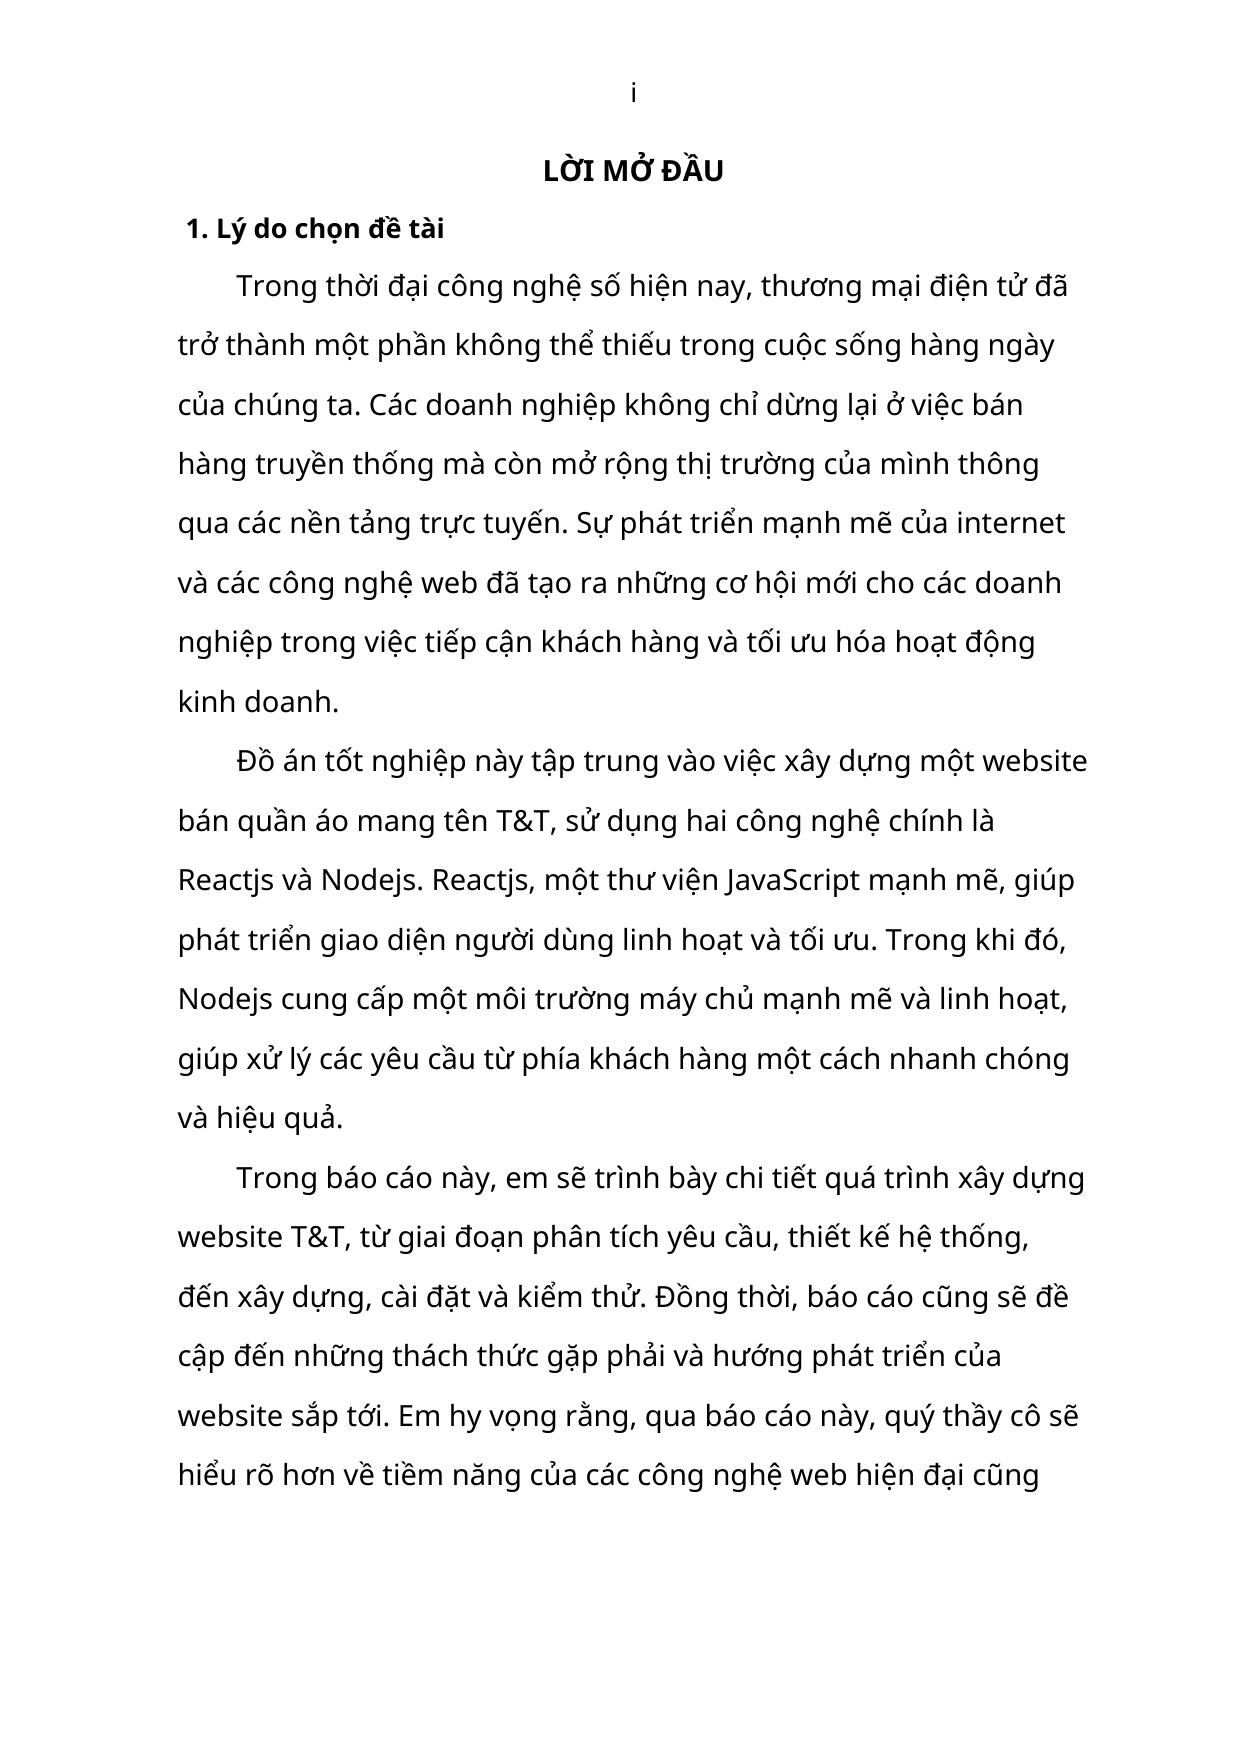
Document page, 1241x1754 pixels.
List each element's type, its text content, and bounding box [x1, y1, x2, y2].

text Đồ án tốt nghiệp này tập trung vào việc xây dựng một website bán quần áo mang tên T&T, sử dụng hai công nghệ chính là Reactjs và Nodejs. Reactjs, một thư viện JavaScript mạnh mẽ, giúp phát triển giao diện người dùng linh hoạt và tối ưu. Trong khi đó, Nodejs cung cấp một môi trường máy chủ mạnh mẽ và linh hoạt, giúp xử lý các yêu cầu từ phía khách hàng một cách nhanh chóng và hiệu quả. [177, 741, 1090, 1137]
text 1. Lý do chọn đề tài [185, 209, 1090, 246]
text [177, 1157, 1090, 1494]
subtitle LỜI MỞ ĐẦU [177, 150, 1090, 190]
text Trong thời đại công nghệ số hiện nay, thương mại điện tử đã trở thành một phần không thể thiếu trong cuộc sống hàng ngày của chúng ta. Các doanh nghiệp không chỉ dừng lại ở việc bán hàng truyền thống mà còn mở rộng thị trường của mình thông qua các nền tảng trực tuyến. Sự phát triển mạnh mẽ của internet và các công nghệ web đã tạo ra những cơ hội mới cho các doanh nghiệp trong việc tiếp cận khách hàng và tối ưu hóa hoạt động kinh doanh. [177, 265, 1090, 721]
